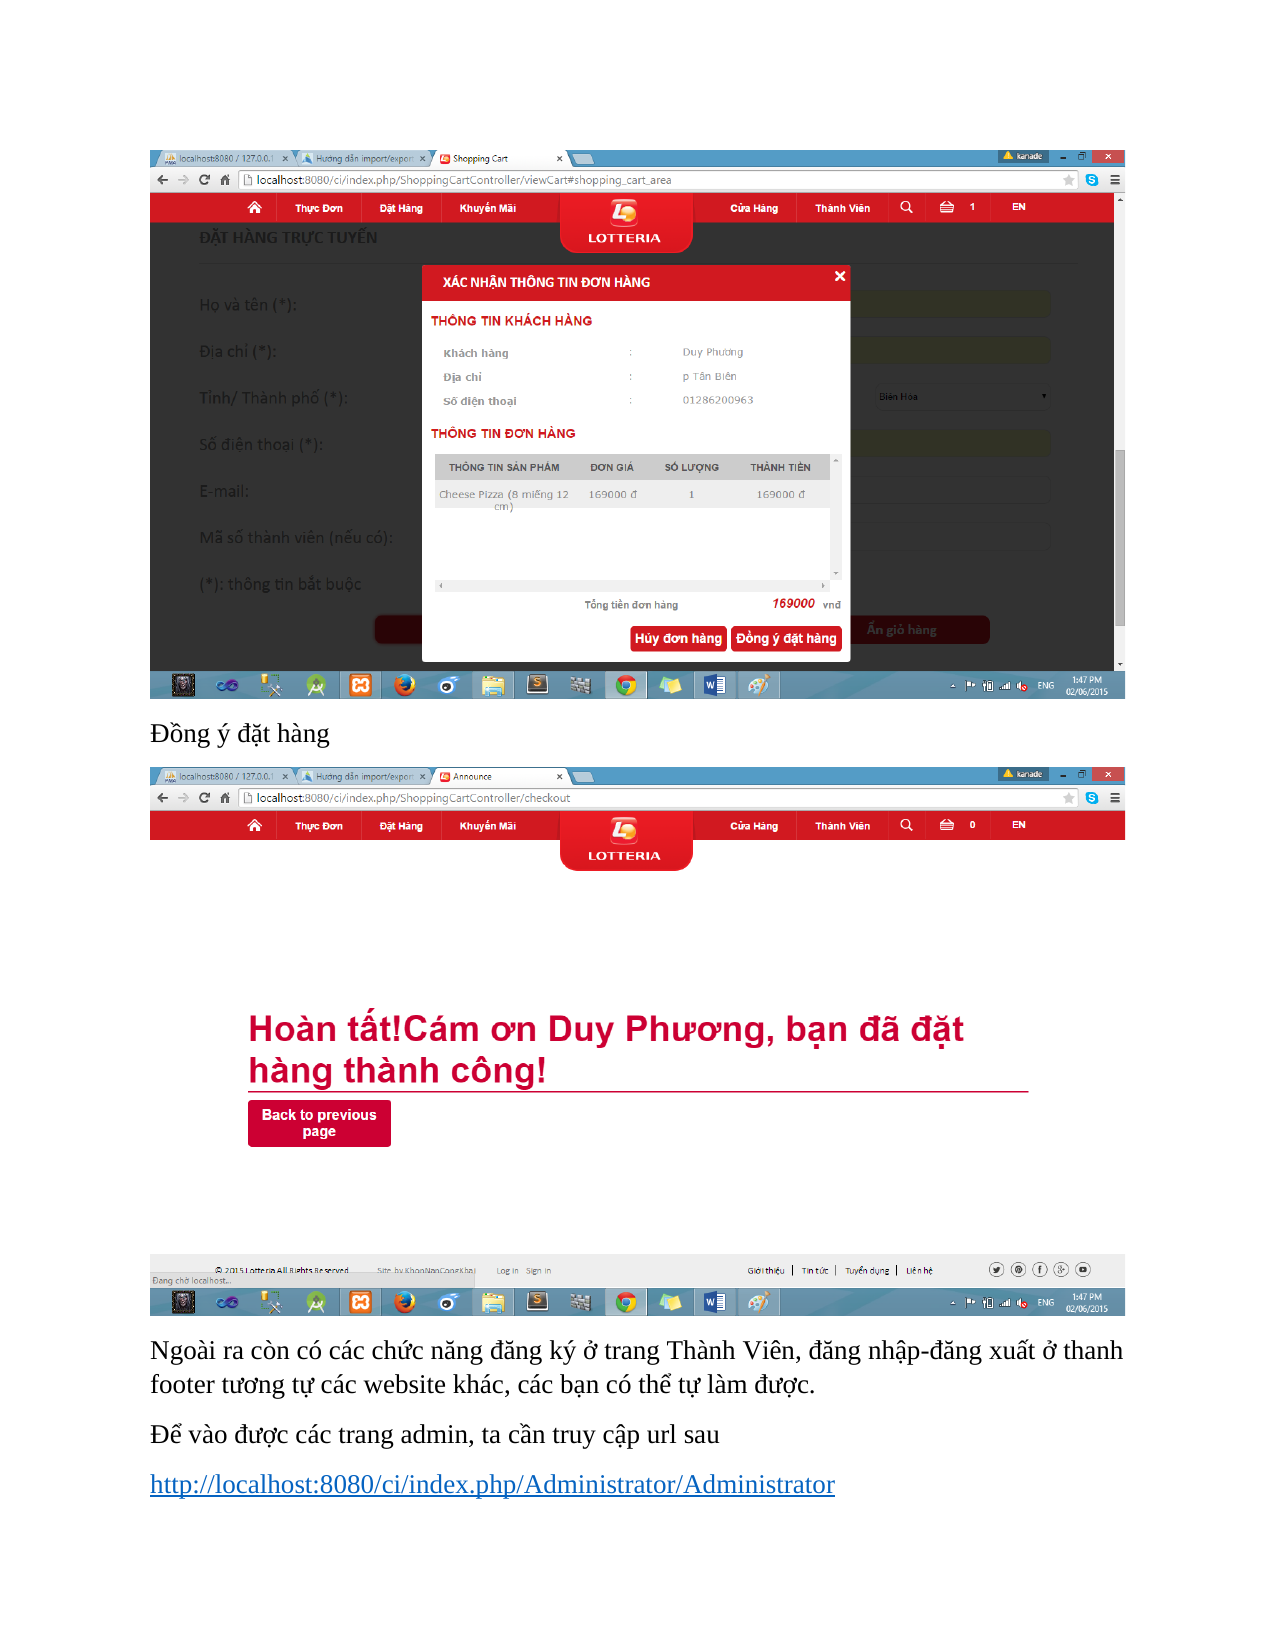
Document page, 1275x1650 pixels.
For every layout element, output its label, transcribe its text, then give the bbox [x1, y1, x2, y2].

text Ngoài ra còn có các chức năng đăng ký ở trang Thành Viên, đăng nhập-đăng xuất ở thanh footer tương tự các website khác, các bạn có thể tự làm được. [150, 1334, 1125, 1399]
text Đồng ý đặt hàng [150, 717, 1125, 748]
picture [150, 767, 1125, 1316]
text Để vào được các trang admin, ta cần truy cập url sau [150, 1418, 1125, 1449]
text http://localhost:8080/ci/index.php/Administrator/Administrator [150, 1468, 1125, 1499]
picture [150, 150, 1125, 699]
